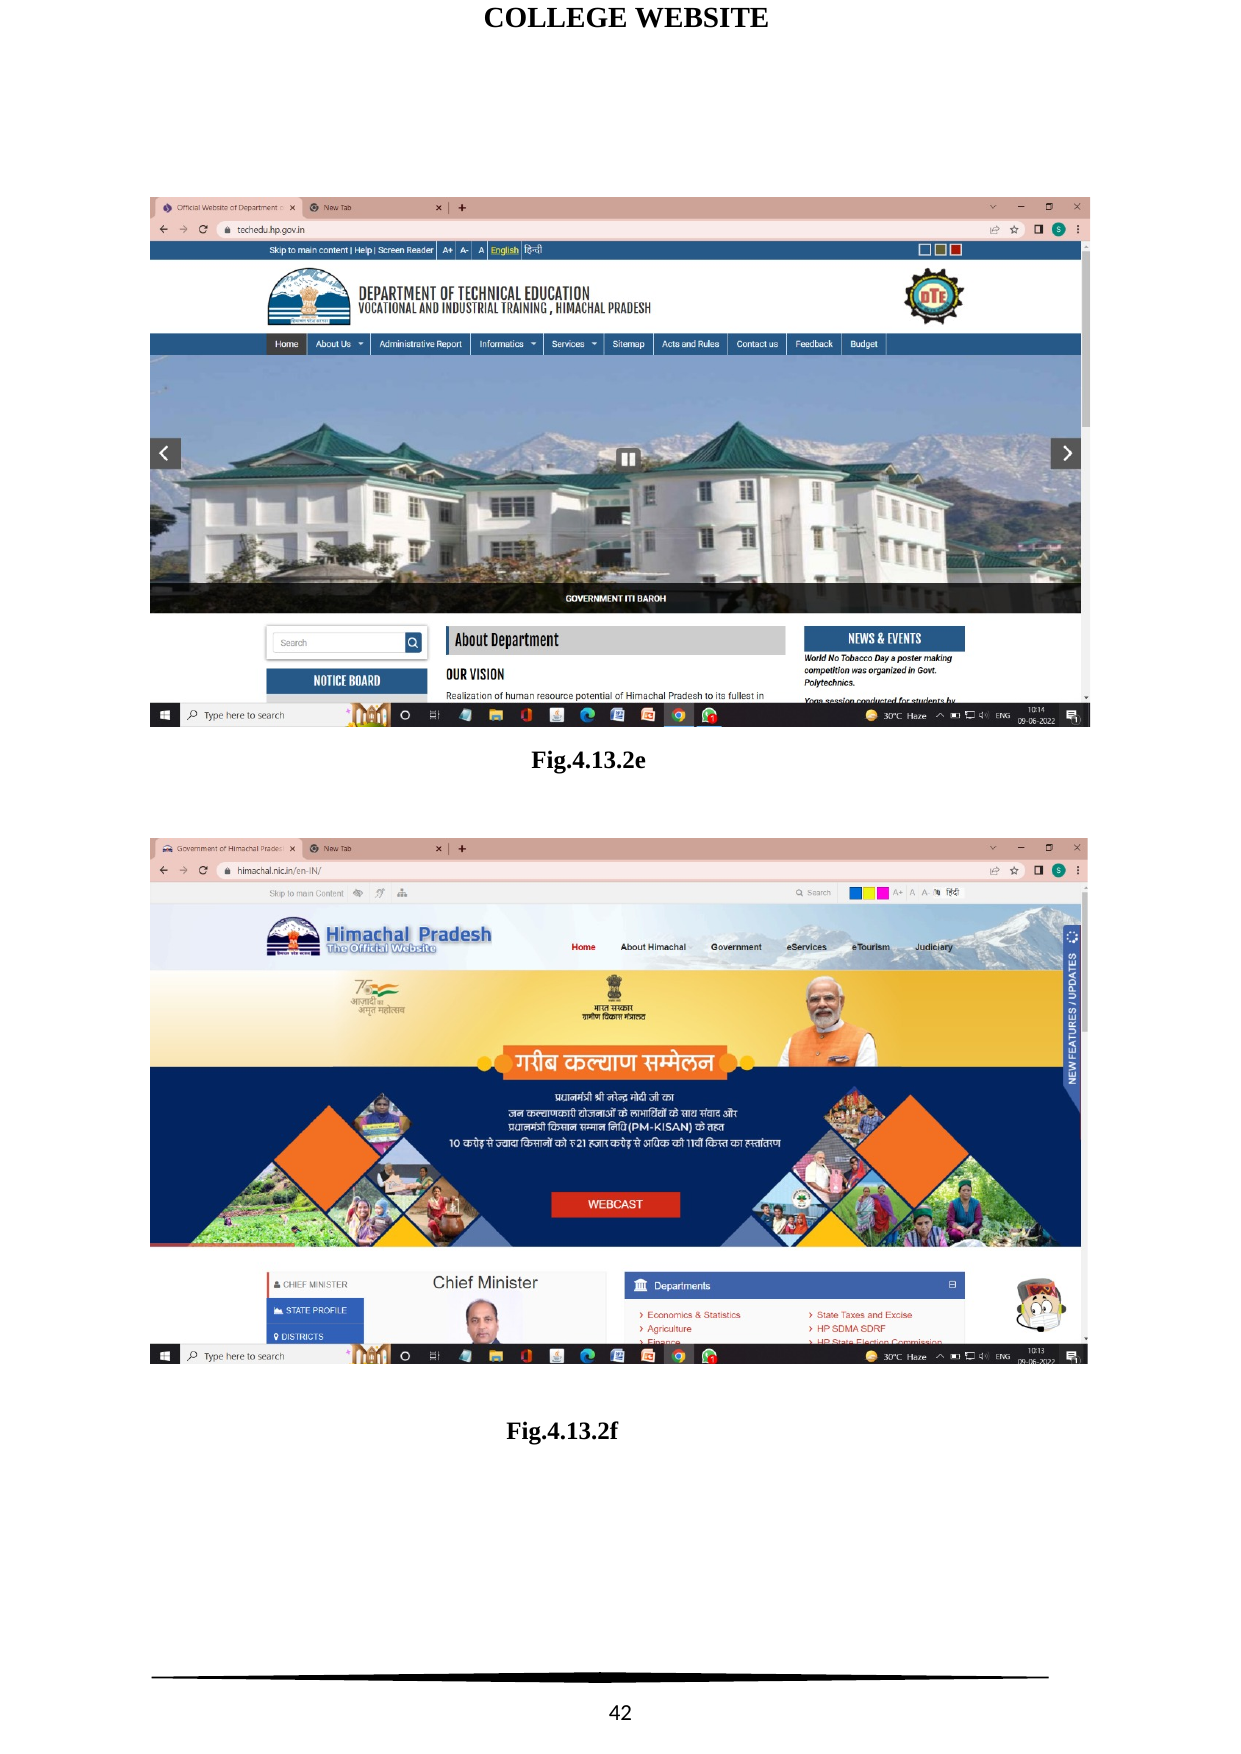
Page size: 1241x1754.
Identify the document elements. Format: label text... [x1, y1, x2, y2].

picture [150, 838, 1087, 1364]
text Fig.4.13.2e [150, 746, 1090, 774]
picture [150, 197, 1091, 727]
